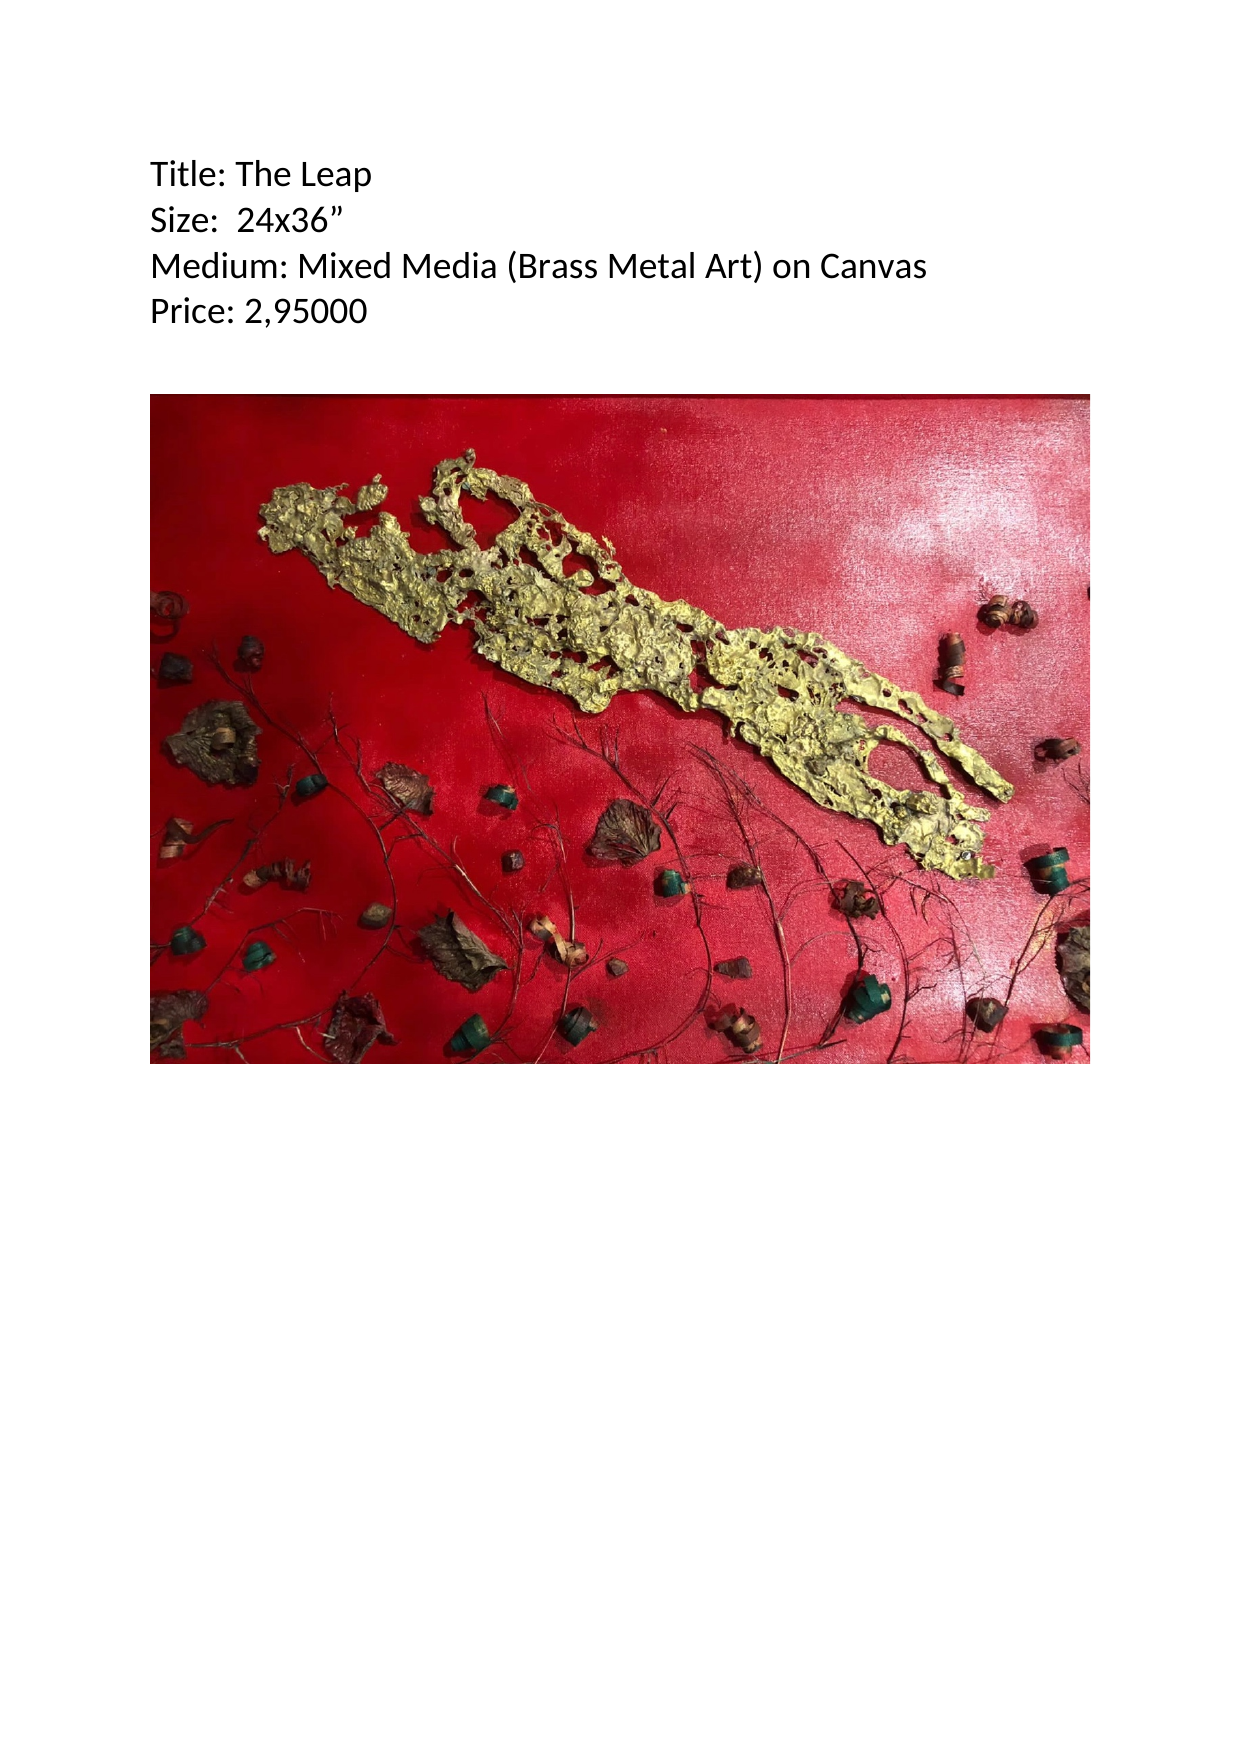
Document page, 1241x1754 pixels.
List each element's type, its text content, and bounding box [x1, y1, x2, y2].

text Medium: Mixed Media (Brass Metal Art) on Canvas [150, 242, 1090, 287]
text Size: 24x36” [150, 196, 1090, 242]
picture [150, 394, 1091, 1064]
text Price: 2,95000 [150, 287, 1090, 333]
text Title: The Leap [150, 150, 1090, 196]
